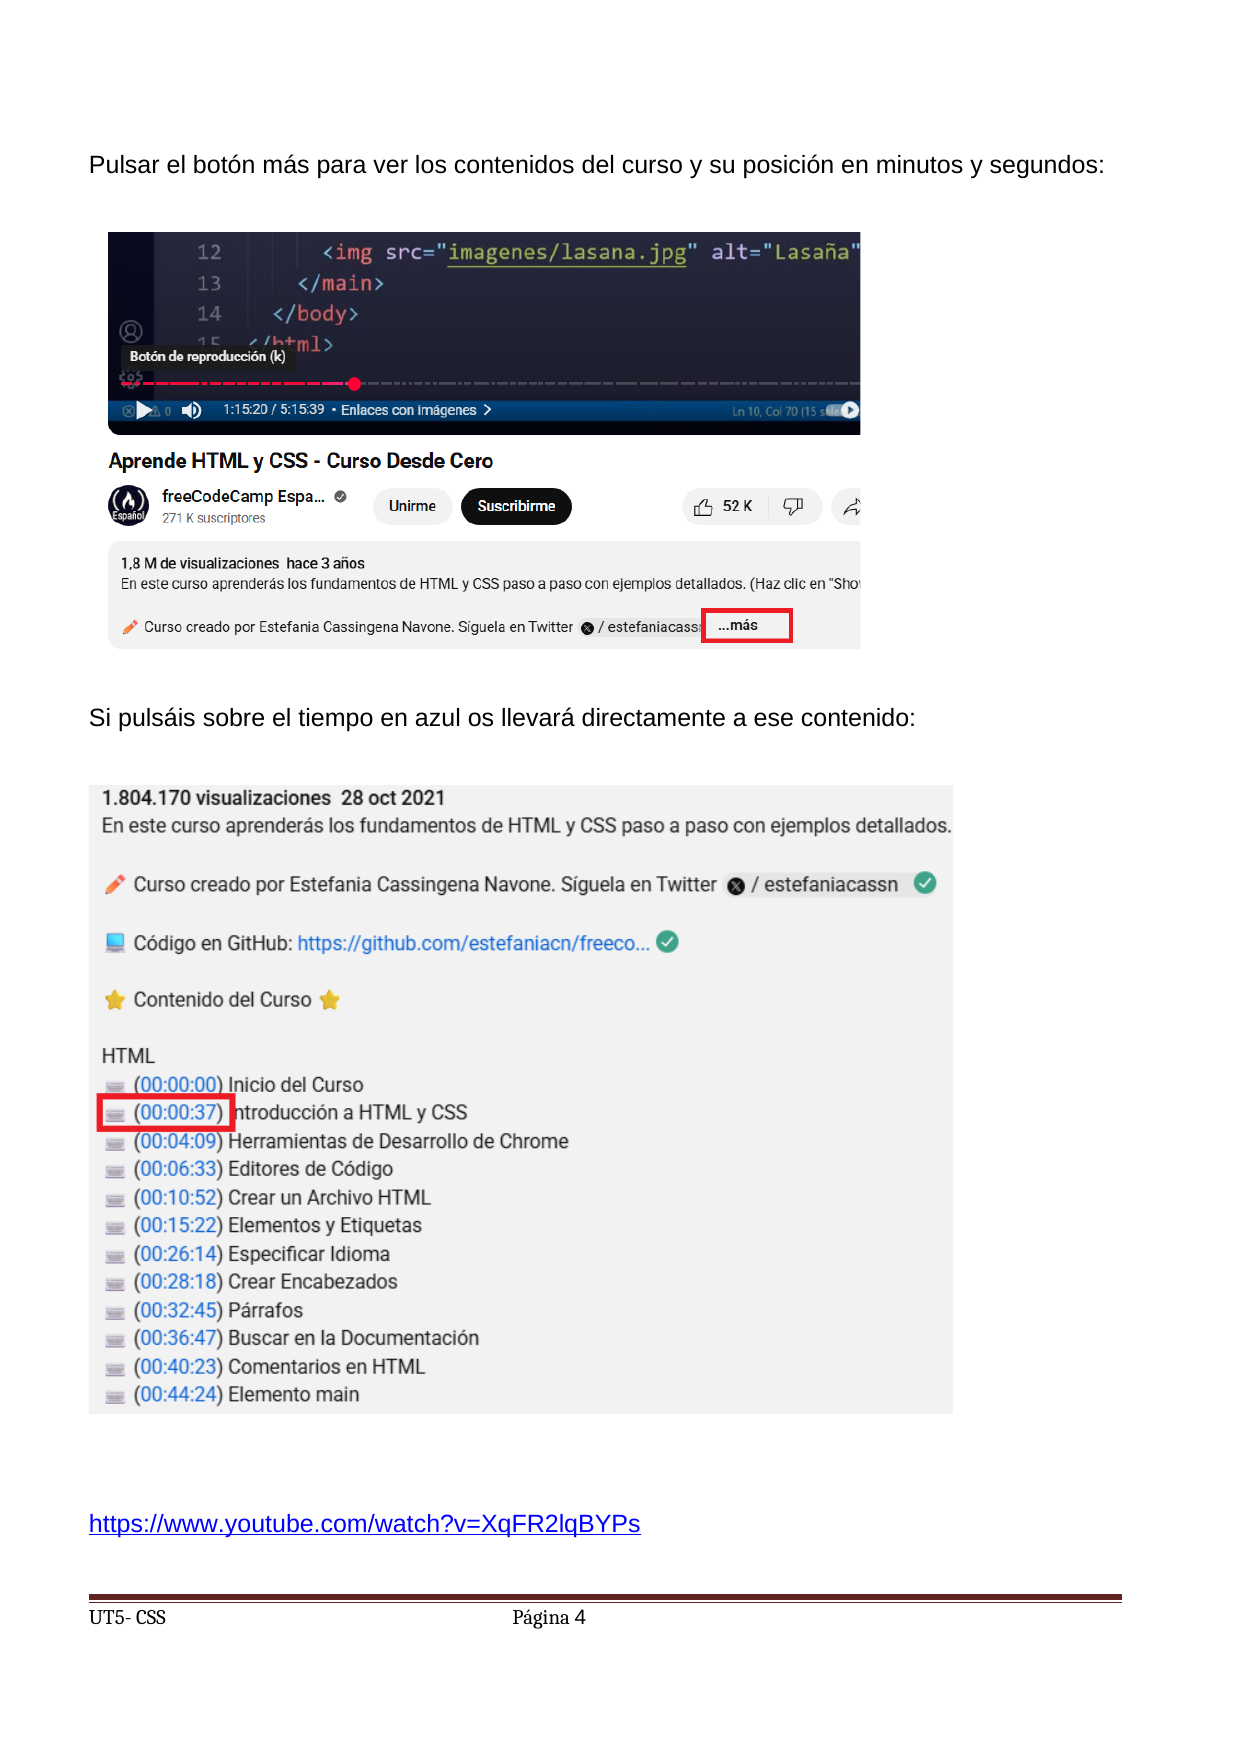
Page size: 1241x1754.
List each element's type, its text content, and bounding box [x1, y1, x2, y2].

picture [88, 785, 954, 1414]
text https://www.youtube.com/watch?v=XqFR2lqBYPs [89, 1509, 1122, 1538]
text Pulsar el botón más para ver los contenidos del curso y su posición en minutos y segundos: [89, 150, 1122, 179]
picture [88, 232, 861, 650]
text Si pulsáis sobre el tiempo en azul os llevará directamente a ese contenido: [89, 703, 1122, 732]
